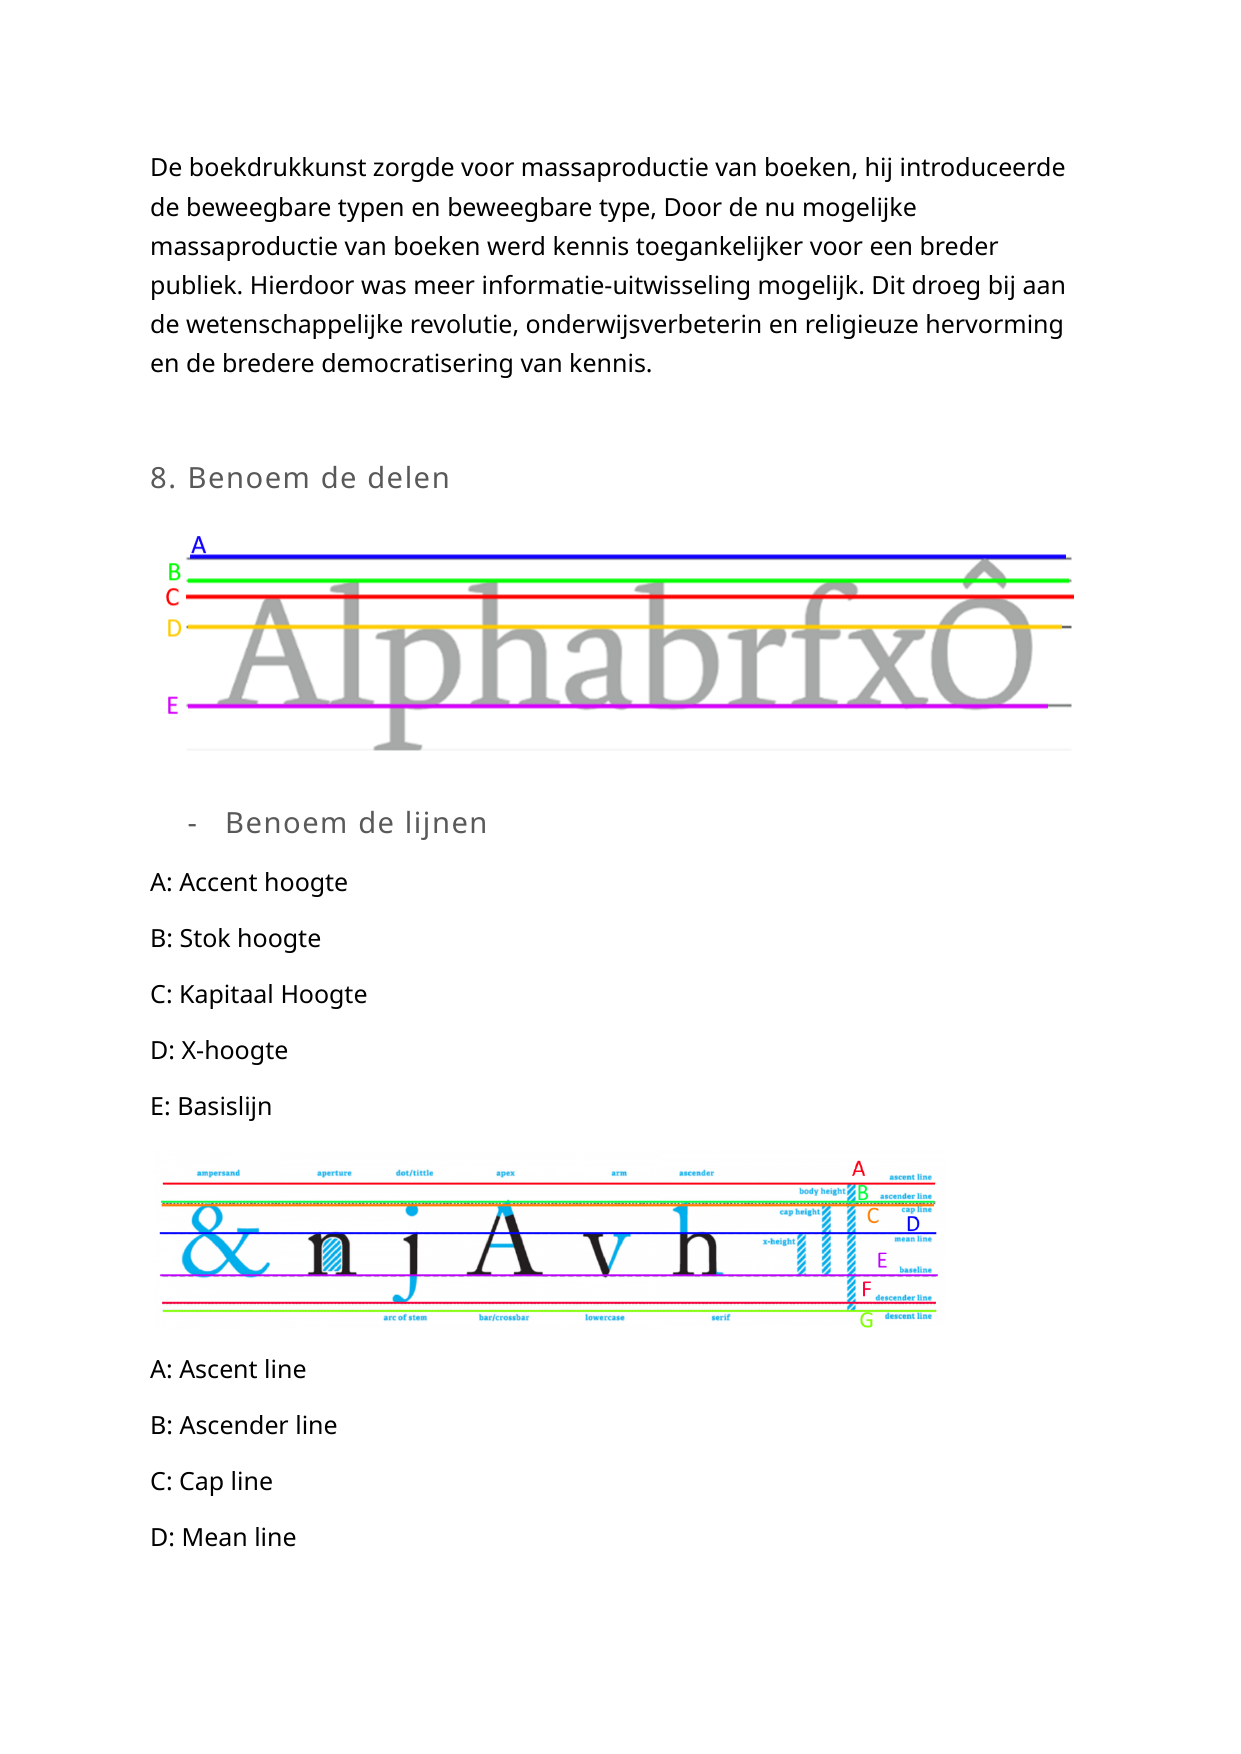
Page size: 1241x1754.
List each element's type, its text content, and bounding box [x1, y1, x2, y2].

subtitle Benoem de delen [150, 457, 1090, 497]
text B: Ascender line [150, 1407, 1090, 1442]
text D: Mean line [150, 1519, 1090, 1553]
text D: X-hoogte [150, 1032, 1090, 1066]
text C: Kapitaal Hoogte [150, 977, 1090, 1011]
text B: Stok hoogte [150, 921, 1090, 955]
text E: Basislijn [150, 1088, 1090, 1122]
text A: Accent hoogte [150, 865, 1090, 899]
subtitle Benoem de lijnen [187, 803, 1090, 842]
text C: Cap line [150, 1463, 1090, 1497]
picture [150, 1144, 958, 1330]
picture [150, 519, 1091, 781]
text A: Ascent line [150, 1352, 1090, 1386]
text De boekdrukkunst zorgde voor massaproductie van boeken, hij introduceerde de beweegbare typen en beweegbare type, Door de nu mogelijke massaproductie van boeken werd kennis toegankelijker voor een breder publiek. Hierdoor was meer informatie-uitwisseling mogelijk. Dit droeg bij aan de wetenschappelijke revolutie, onderwijsverbeterin en religieuze hervorming en de bredere democratisering van kennis. [150, 150, 1090, 380]
